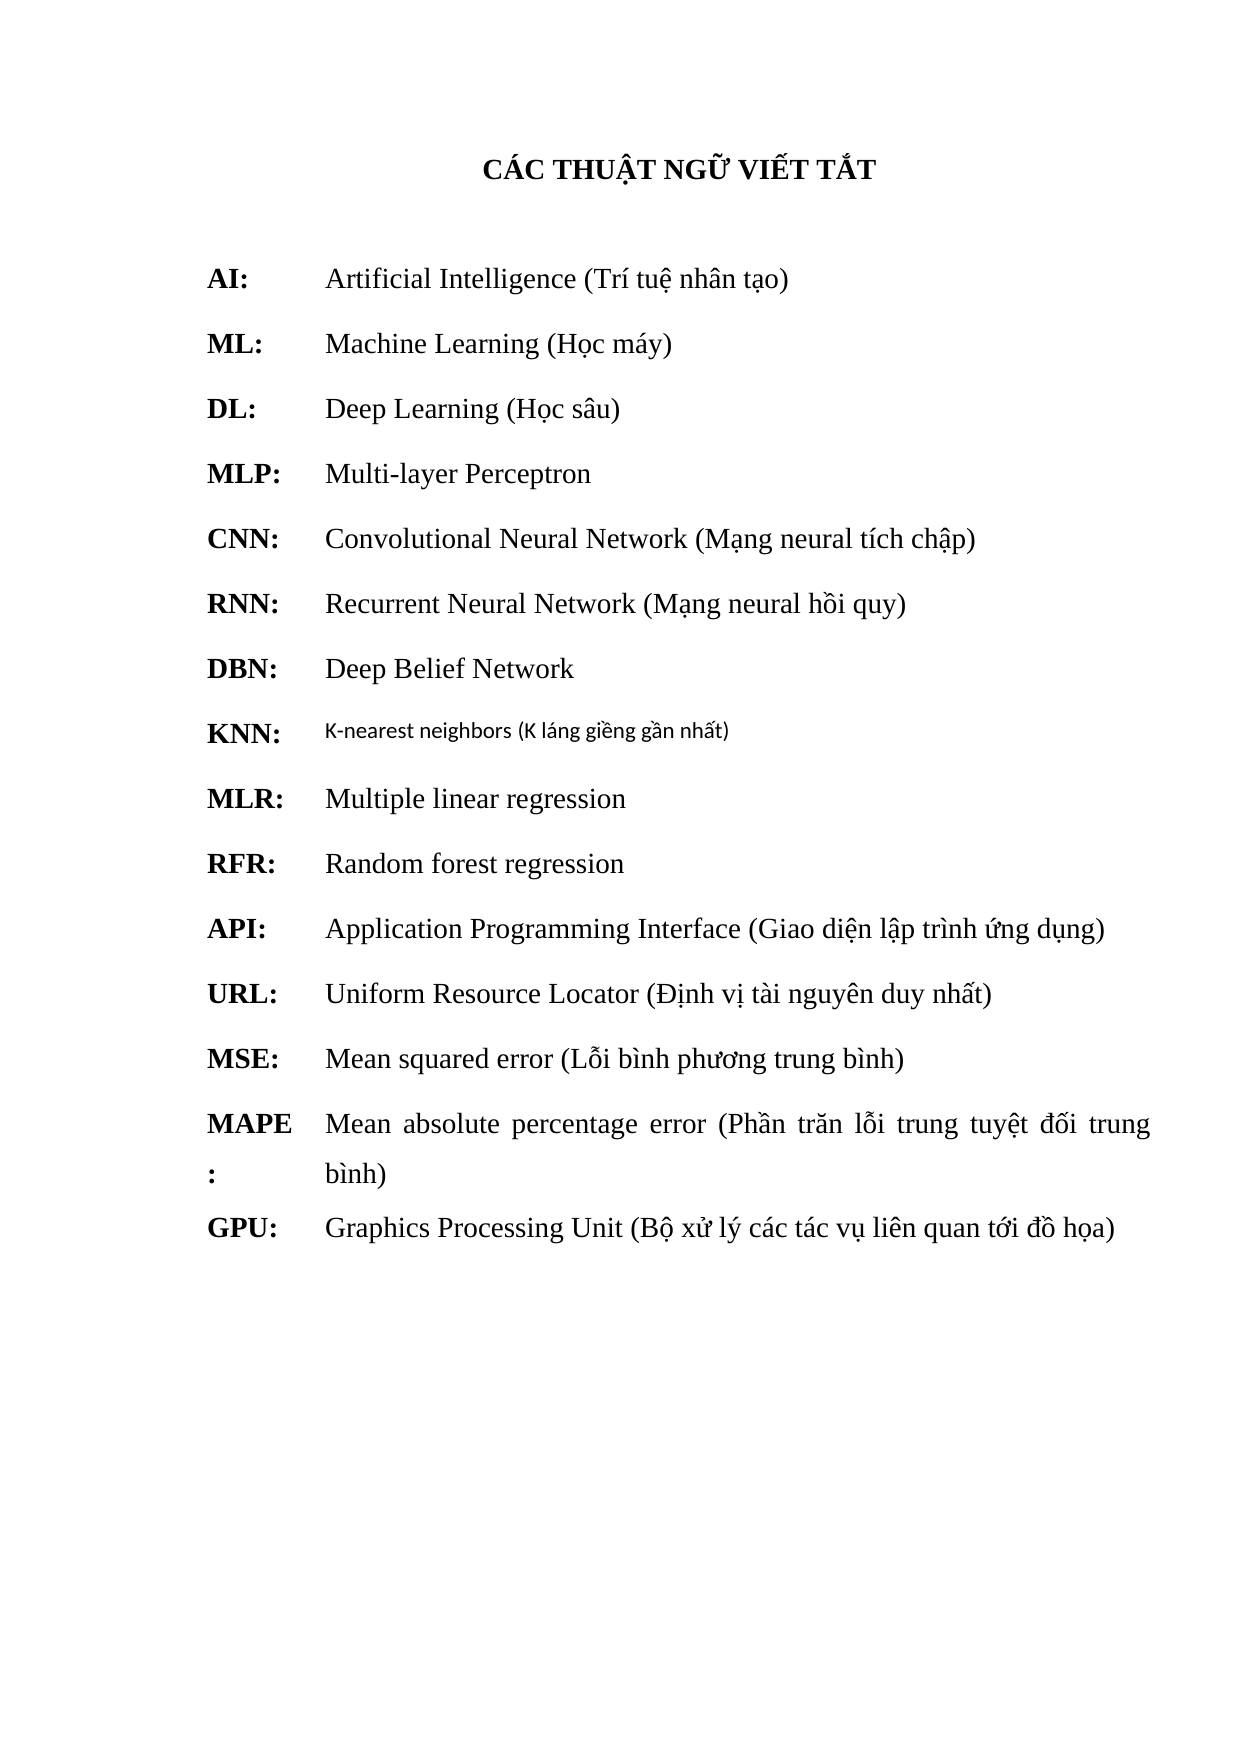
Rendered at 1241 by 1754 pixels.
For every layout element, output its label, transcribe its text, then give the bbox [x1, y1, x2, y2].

table_cell Deep Belief Network [314, 647, 1163, 712]
table_cell Multi-layer Perceptron [314, 452, 1163, 517]
table_cell MSE: [196, 1037, 313, 1102]
table_cell Uniform Resource Locator (Định vị tài nguyên duy nhất) [314, 972, 1163, 1037]
table_cell URL: [196, 972, 313, 1037]
table_header AI: [196, 257, 313, 322]
text CÁC THUẬT NGỮ VIẾT TẮT [207, 152, 1152, 185]
table_cell MLR: [196, 777, 313, 842]
table_cell Convolutional Neural Network (Mạng neural tích chập) [314, 517, 1163, 582]
table_cell ML: [196, 322, 313, 387]
table_cell K-nearest neighbors (K láng giềng gần nhất) [314, 712, 1163, 777]
table_cell RNN: [196, 582, 313, 647]
table_cell API: [196, 907, 313, 972]
table_cell KNN: [196, 712, 313, 777]
table_cell Multiple linear regression [314, 777, 1163, 842]
table_cell Graphics Processing Unit (Bộ xử lý các tác vụ liên quan tới đồ họa) [314, 1206, 1163, 1271]
table_header Artificial Intelligence (Trí tuệ nhân tạo) [314, 257, 1163, 322]
table_cell Mean squared error (Lỗi bình phương trung bình) [314, 1037, 1163, 1102]
table_cell Machine Learning (Học máy) [314, 322, 1163, 387]
table_cell DL: [196, 387, 313, 452]
table_cell Mean absolute percentage error (Phần trăn lỗi trung tuyệt đối trung bình) [314, 1102, 1163, 1206]
table_cell GPU: [196, 1206, 313, 1271]
table_cell Recurrent Neural Network (Mạng neural hồi quy) [314, 582, 1163, 647]
table_cell MAPE: [196, 1102, 313, 1206]
table_cell Random forest regression [314, 842, 1163, 907]
table_cell Deep Learning (Học sâu) [314, 387, 1163, 452]
table_cell Application Programming Interface (Giao diện lập trình ứng dụng) [314, 907, 1163, 972]
table_cell CNN: [196, 517, 313, 582]
table_cell MLP: [196, 452, 313, 517]
table_cell DBN: [196, 647, 313, 712]
table_cell RFR: [196, 842, 313, 907]
